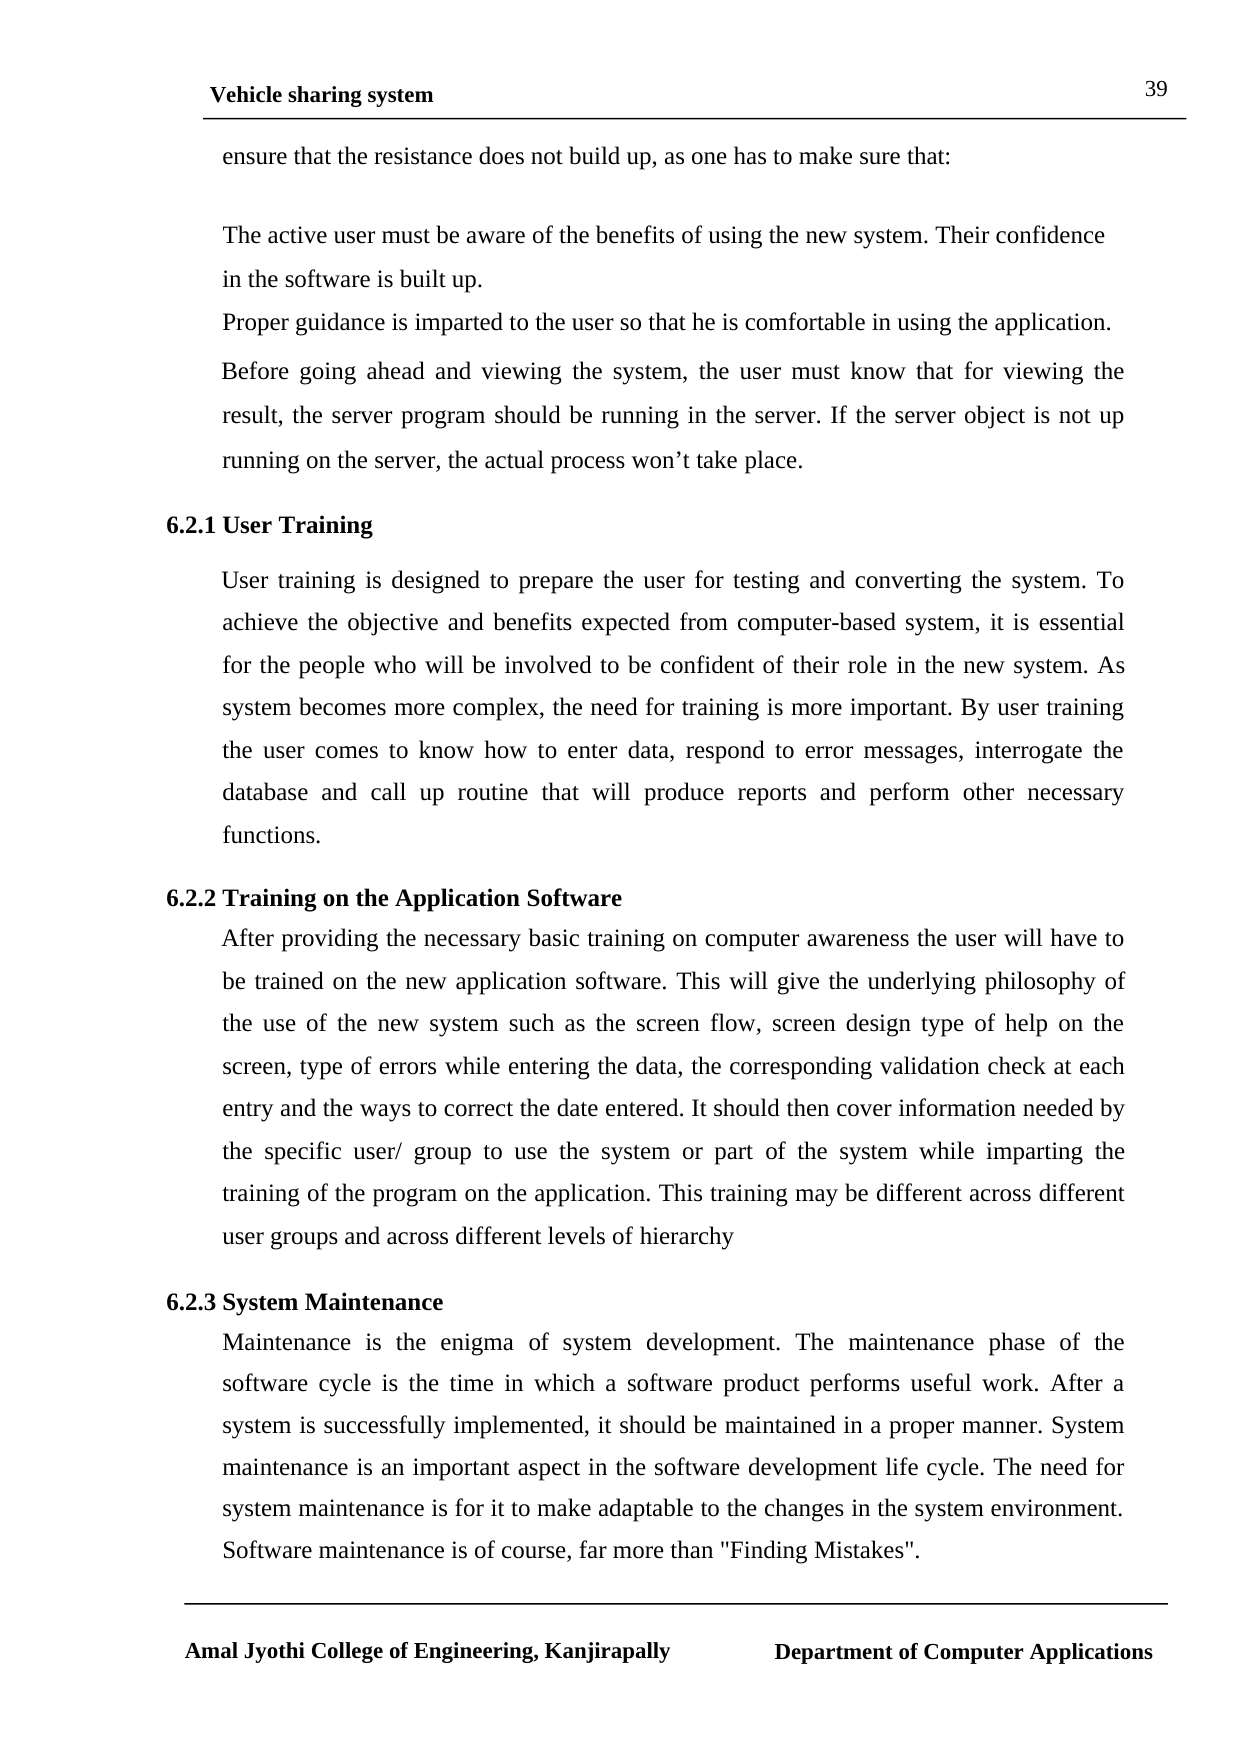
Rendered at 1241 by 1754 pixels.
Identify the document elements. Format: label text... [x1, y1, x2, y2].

text The active user must be aware of the benefits of using the new system. Their confidence in the software is built up. [222, 221, 1125, 292]
text Before going ahead and viewing the system, the user must know that for viewing the result, the server program should be running in the server. If the server object is not up running on the server, the actual process won’t take place. [221, 356, 1125, 474]
subtitle System Maintenance [166, 1287, 1125, 1316]
text ensure that the resistance does not build up, as one has to make sure that: [222, 141, 1125, 170]
subtitle User Training [166, 510, 1125, 538]
text Proper guidance is imparted to the user so that he is comfortable in using the application. [222, 307, 1125, 336]
text User training is designed to prepare the user for testing and converting the system. To achieve the objective and benefits expected from computer-based system, it is essential for the people who will be involved to be confident of their role in the new system. As system becomes more complex, the need for training is more important. By user training the user comes to know how to enter data, respond to error messages, interrogate the database and call up routine that will produce reports and perform other necessary functions. [221, 565, 1125, 848]
subtitle Training on the Application Software [166, 883, 1125, 912]
text After providing the necessary basic training on computer awareness the user will have to be trained on the new application software. This will give the underlying philosophy of the use of the new system such as the screen flow, screen design type of help on the screen, type of errors while entering the data, the corresponding validation check at each entry and the ways to correct the date entered. It should then cover information needed by the specific user/ group to use the system or part of the system while imparting the training of the program on the application. This training may be different across different user groups and across different levels of hierarchy [221, 923, 1125, 1249]
text Maintenance is the enigma of system development. The maintenance phase of the software cycle is the time in which a software product performs useful work. After a system is successfully implemented, it should be maintained in a proper manner. System maintenance is an important aspect in the software development life cycle. The need for system maintenance is for it to make adaptable to the changes in the system environment. Software maintenance is of course, far more than "Finding Mistakes". [222, 1327, 1125, 1564]
